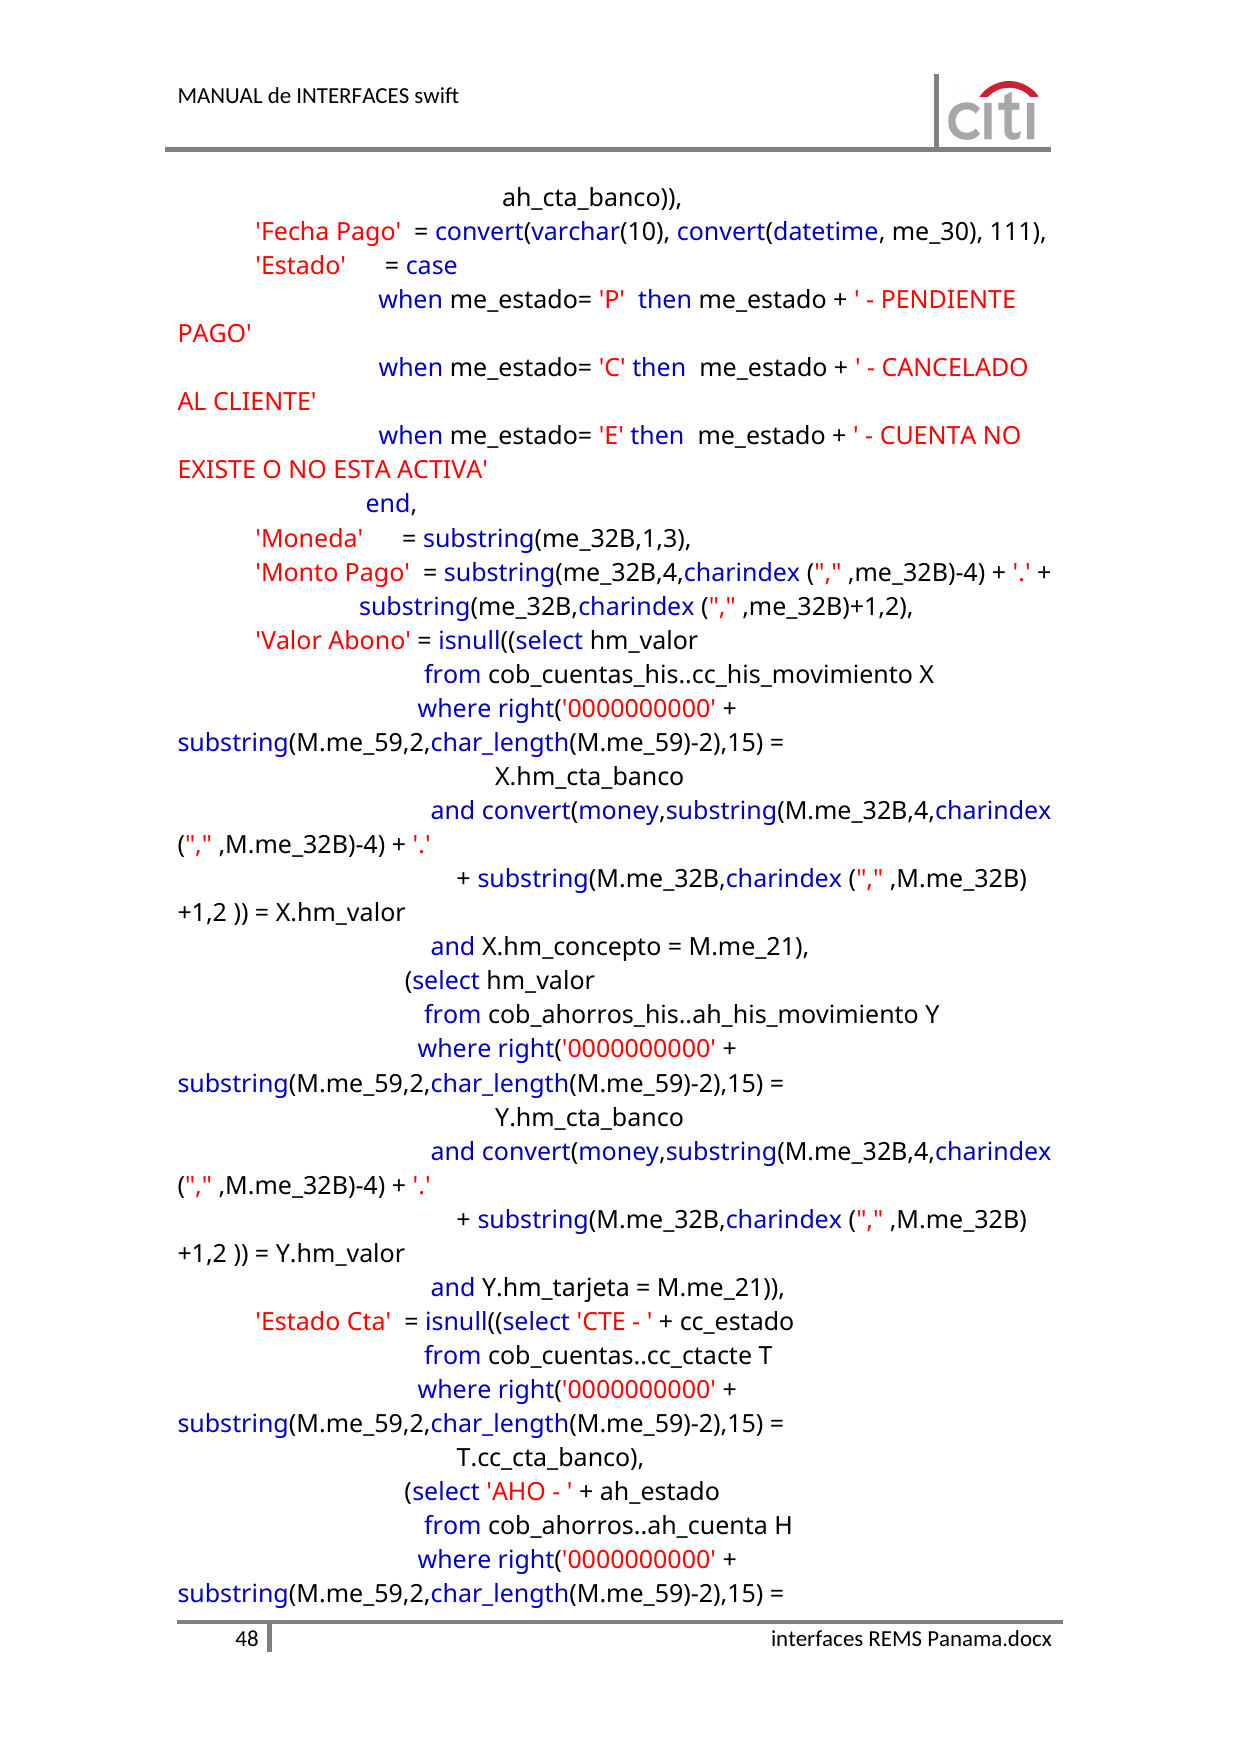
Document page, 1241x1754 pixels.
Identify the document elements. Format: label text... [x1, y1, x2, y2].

text where right('0000000000' + substring(M.me_59,2,char_length(M.me_59)-2),15) = [177, 1031, 1063, 1099]
text 'Moneda' = substring(me_32B,1,3), [177, 520, 1063, 554]
text ah_cta_banco)), [177, 179, 1063, 214]
picture [948, 81, 1039, 140]
text 'Monto Pago' = substring(me_32B,4,charindex ("," ,me_32B)-4) + '.' + [177, 554, 1063, 588]
text and convert(money,substring(M.me_32B,4,charindex ("," ,M.me_32B)-4) + '.' [177, 793, 1063, 861]
text where right('0000000000' + substring(M.me_59,2,char_length(M.me_59)-2),15) = [177, 1542, 1063, 1610]
text and Y.hm_tarjeta = M.me_21)), [177, 1269, 1063, 1304]
text (select hm_valor [177, 963, 1063, 997]
text + substring(M.me_32B,charindex ("," ,M.me_32B)+1,2 )) = X.hm_valor [177, 861, 1063, 929]
text 'Estado' = case [177, 248, 1063, 282]
text 'Fecha Pago' = convert(varchar(10), convert(datetime, me_30), 111), [177, 214, 1063, 248]
text + substring(M.me_32B,charindex ("," ,M.me_32B)+1,2 )) = Y.hm_valor [177, 1201, 1063, 1269]
text end, [177, 486, 1063, 520]
text and convert(money,substring(M.me_32B,4,charindex ("," ,M.me_32B)-4) + '.' [177, 1133, 1063, 1201]
text from cob_ahorros_his..ah_his_movimiento Y [177, 997, 1063, 1031]
text from cob_cuentas_his..cc_his_movimiento X [177, 656, 1063, 691]
text (select 'AHO - ' + ah_estado [177, 1474, 1063, 1508]
text T.cc_cta_banco), [177, 1440, 1063, 1474]
text and X.hm_concepto = M.me_21), [177, 929, 1063, 963]
text substring(me_32B,charindex ("," ,me_32B)+1,2), [177, 588, 1063, 622]
text 'Estado Cta' = isnull((select 'CTE - ' + cc_estado [177, 1304, 1063, 1338]
text X.hm_cta_banco [177, 759, 1063, 793]
text Y.hm_cta_banco [177, 1099, 1063, 1133]
text from cob_ahorros..ah_cuenta H [177, 1508, 1063, 1542]
text where right('0000000000' + substring(M.me_59,2,char_length(M.me_59)-2),15) = [177, 691, 1063, 759]
text when me_estado= 'E' then me_estado + ' - CUENTA NO EXISTE O NO ESTA ACTIVA' [177, 418, 1063, 486]
text where right('0000000000' + substring(M.me_59,2,char_length(M.me_59)-2),15) = [177, 1372, 1063, 1440]
text 'Valor Abono' = isnull((select hm_valor [177, 622, 1063, 656]
text when me_estado= 'P' then me_estado + ' - PENDIENTE PAGO' [177, 282, 1063, 350]
text from cob_cuentas..cc_ctacte T [177, 1338, 1063, 1372]
text when me_estado= 'C' then me_estado + ' - CANCELADO AL CLIENTE' [177, 350, 1063, 418]
